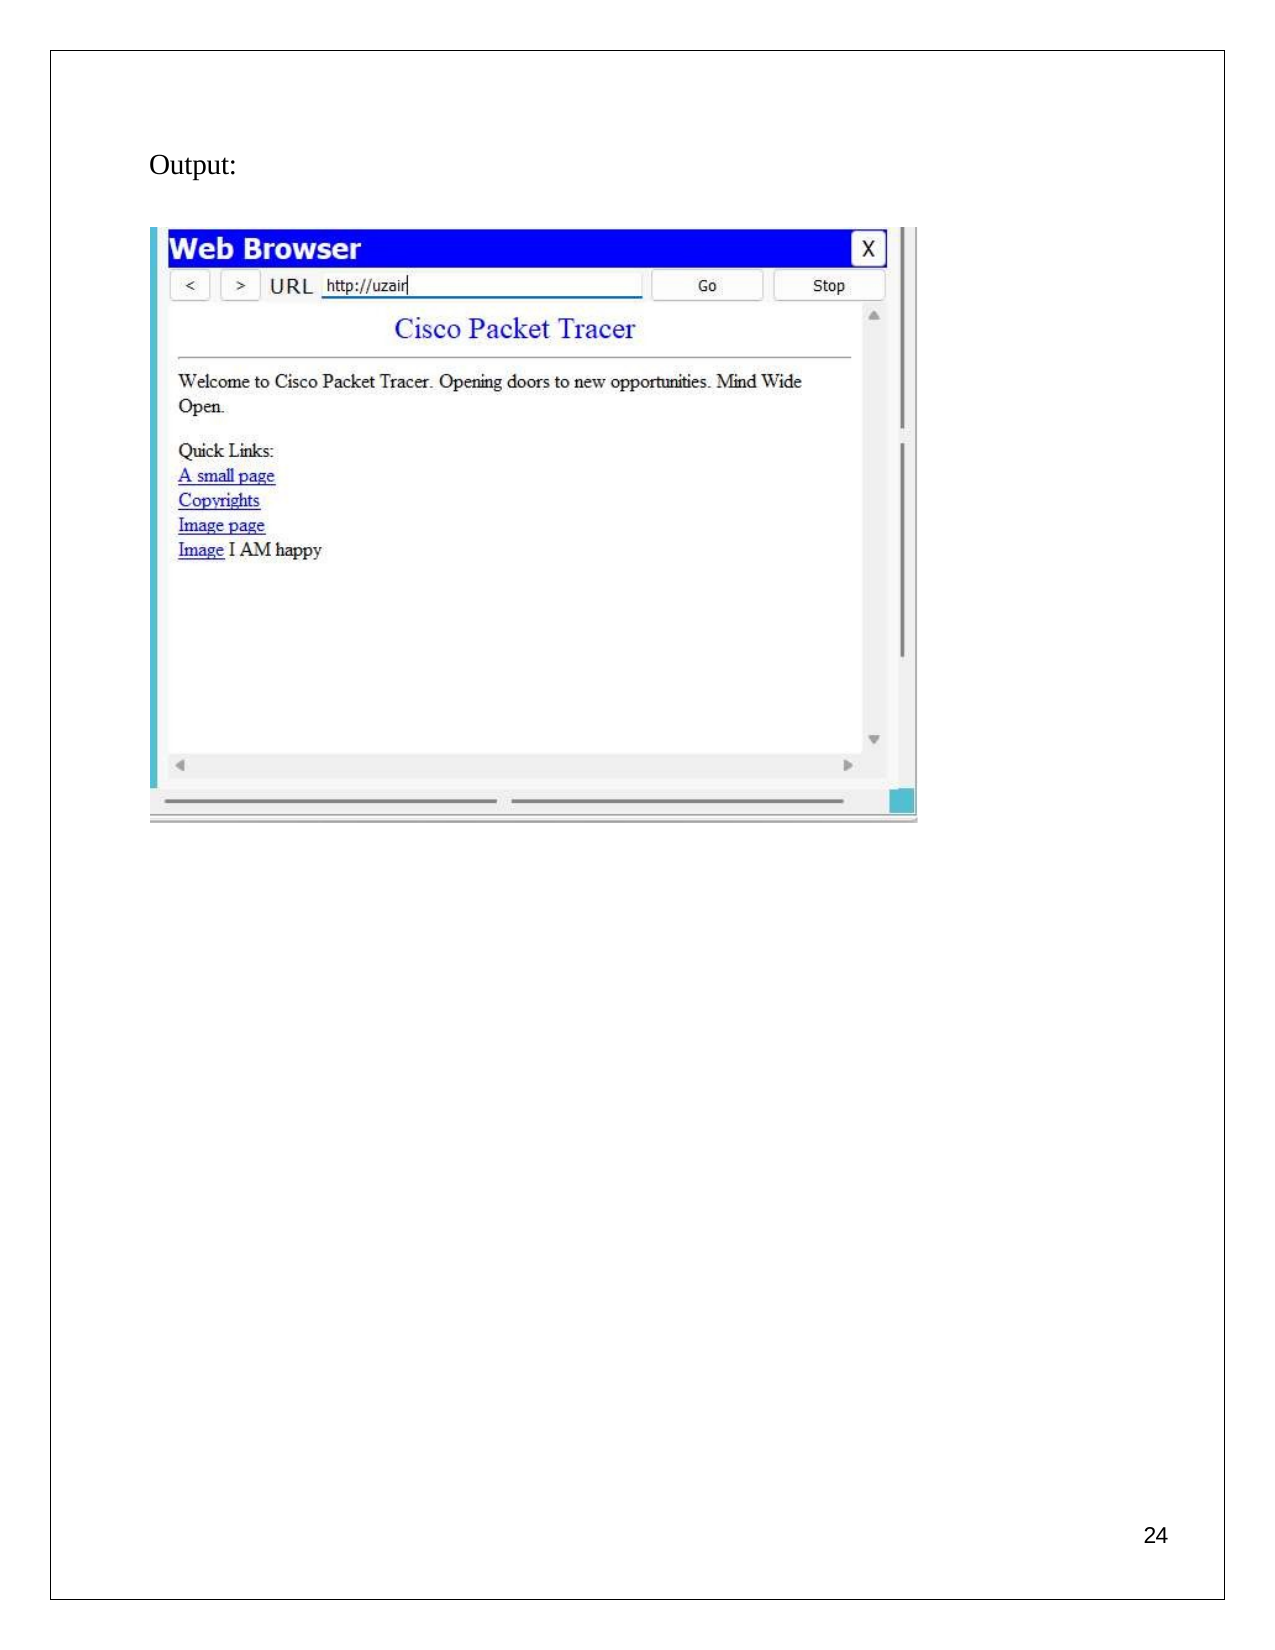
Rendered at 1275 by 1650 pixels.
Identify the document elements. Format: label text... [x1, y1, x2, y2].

text Output: [149, 147, 1162, 181]
picture [150, 227, 918, 823]
